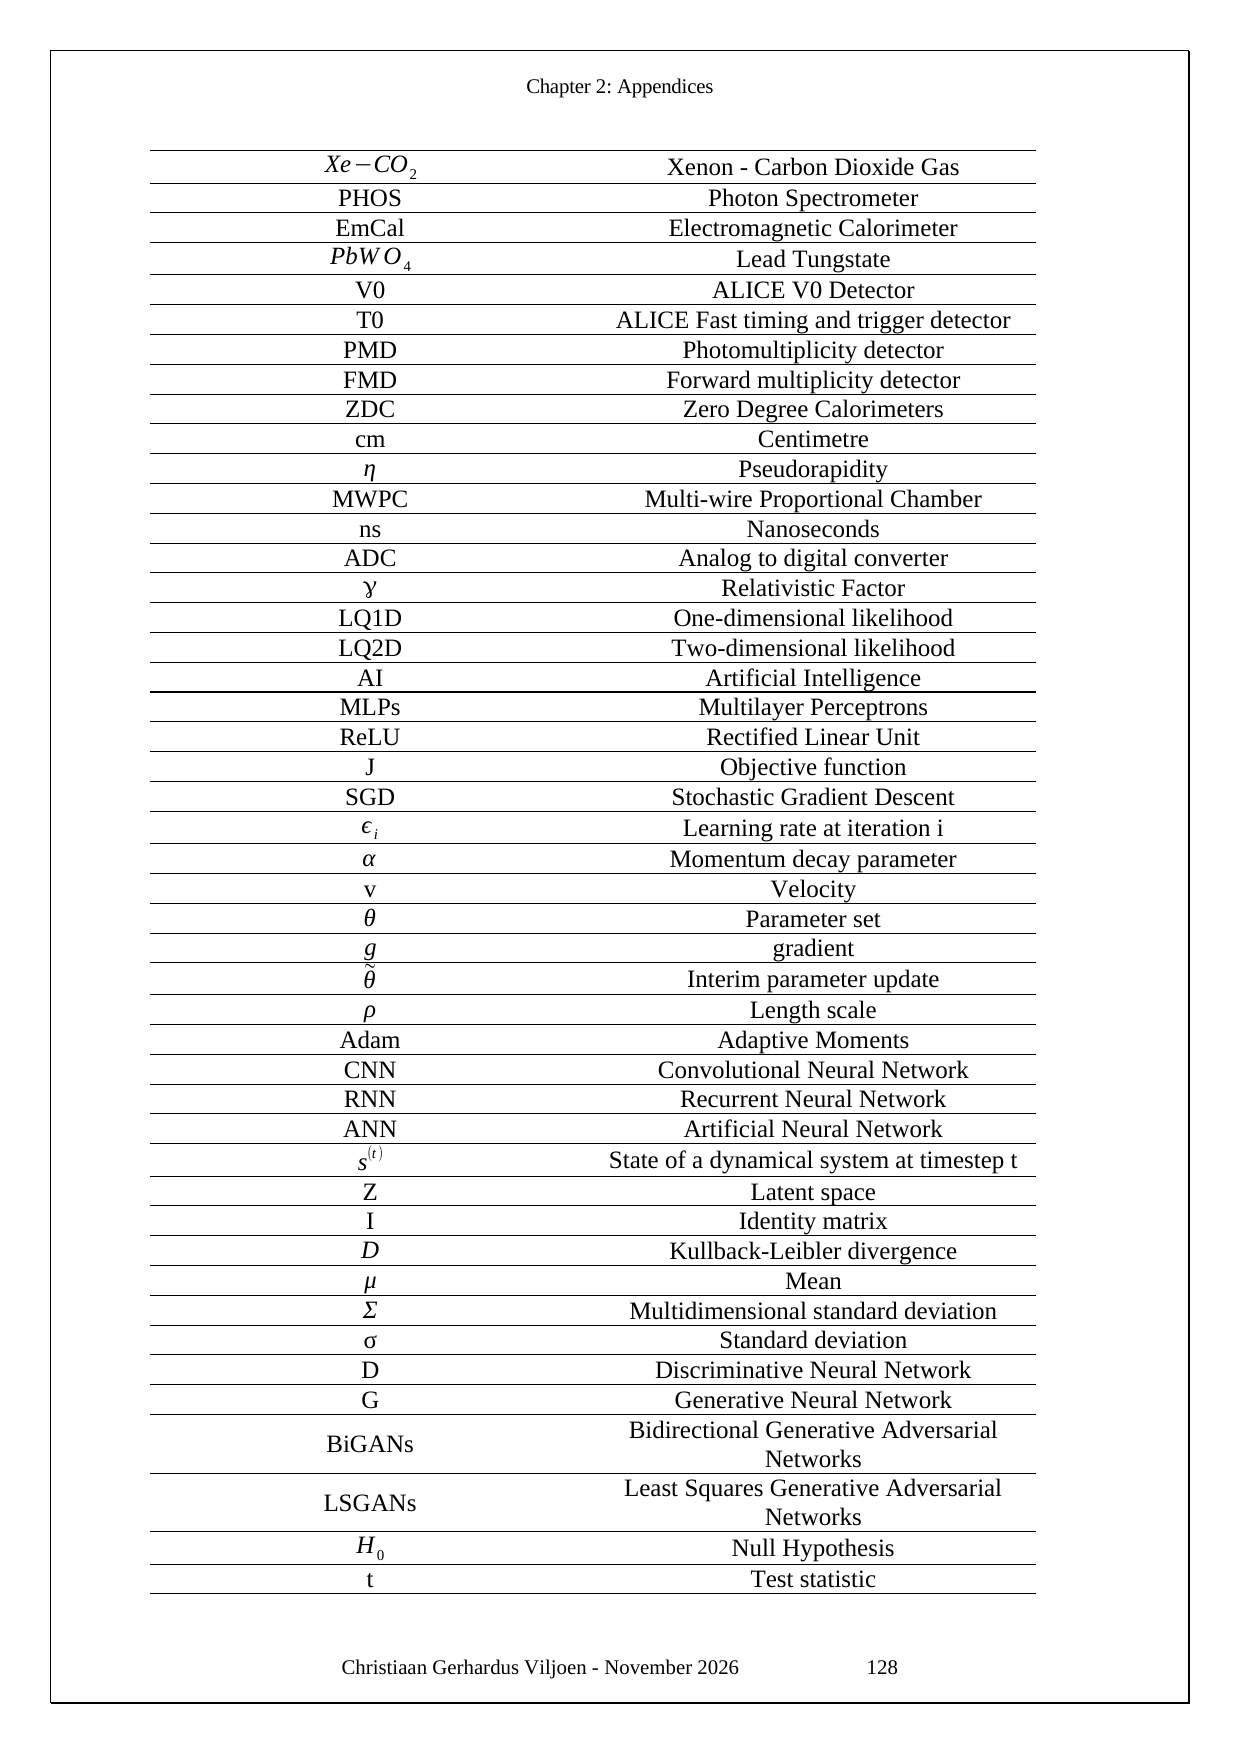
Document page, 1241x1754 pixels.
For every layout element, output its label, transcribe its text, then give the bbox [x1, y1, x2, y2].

table_cell T0 [150, 305, 590, 334]
table_cell MWPC [150, 484, 590, 513]
table_cell Identity matrix [590, 1206, 1036, 1235]
table_cell Xenon - Carbon Dioxide Gas [590, 151, 1036, 182]
table_cell Zero Degree Calorimeters [590, 395, 1036, 423]
table_cell Relativistic Factor [590, 573, 1036, 602]
table_cell [150, 844, 590, 873]
table_cell CNN [150, 1055, 590, 1083]
table_cell Interim parameter update [590, 963, 1036, 994]
table_cell [150, 1296, 590, 1324]
table_cell Two-dimensional likelihood [590, 633, 1036, 662]
table_cell [150, 904, 590, 932]
table_cell Multilayer Perceptrons [590, 693, 1036, 721]
table_cell Analog to digital converter [590, 544, 1036, 572]
table_cell v [150, 874, 590, 903]
table_cell Photon Spectrometer [590, 184, 1036, 212]
table_cell [150, 963, 590, 994]
table_cell Electromagnetic Calorimeter [590, 213, 1036, 242]
table_cell ALICE Fast timing and trigger detector [590, 305, 1036, 334]
table_cell Least Squares Generative Adversarial Networks [590, 1474, 1036, 1531]
table_cell Multidimensional standard deviation [590, 1296, 1036, 1324]
table_cell Standard deviation [590, 1326, 1036, 1354]
table_cell Latent space [590, 1177, 1036, 1205]
table_cell Artificial Neural Network [590, 1114, 1036, 1143]
table_cell Adaptive Moments [590, 1025, 1036, 1054]
table_cell LQ2D [150, 633, 590, 662]
table_cell [150, 1144, 590, 1176]
table_cell BiGANs [150, 1415, 590, 1472]
table_cell Objective function [590, 752, 1036, 781]
table_cell Pseudorapidity [590, 454, 1036, 483]
table_cell Discriminative Neural Network [590, 1355, 1036, 1384]
table_cell One-dimensional likelihood [590, 603, 1036, 632]
table_cell LQ1D [150, 603, 590, 632]
table_cell RNN [150, 1085, 590, 1113]
table_cell ReLU [150, 722, 590, 751]
table_cell Centimetre [590, 424, 1036, 453]
table_cell ns [150, 514, 590, 542]
table_cell MLPs [150, 693, 590, 721]
table_cell [150, 812, 590, 843]
table_cell ALICE V0 Detector [590, 275, 1036, 304]
table_cell AI [150, 663, 590, 691]
table_cell Z [150, 1177, 590, 1205]
table_cell Learning rate at iteration i [590, 812, 1036, 843]
table_cell [150, 454, 590, 483]
table_cell LSGANs [150, 1474, 590, 1531]
table_cell V0 [150, 275, 590, 304]
table_cell Kullback-Leibler divergence [590, 1236, 1036, 1265]
table_cell [150, 995, 590, 1024]
table_cell Null Hypothesis [590, 1532, 1036, 1563]
table_cell Adam [150, 1025, 590, 1054]
table_cell PHOS [150, 184, 590, 212]
table_cell Convolutional Neural Network [590, 1055, 1036, 1083]
table_cell gradient [590, 934, 1036, 962]
table_cell [150, 151, 590, 182]
table_cell Artificial Intelligence [590, 663, 1036, 691]
table_cell [150, 1266, 590, 1295]
table_cell ADC [150, 544, 590, 572]
table_cell [150, 573, 590, 602]
table_cell [150, 243, 590, 274]
table_cell G [150, 1385, 590, 1414]
table_cell cm [150, 424, 590, 453]
table_cell Parameter set [590, 904, 1036, 932]
table_cell Forward multiplicity detector [590, 365, 1036, 393]
table_cell I [150, 1206, 590, 1235]
table_cell σ [150, 1326, 590, 1354]
table_cell [150, 1236, 590, 1265]
table_cell Stochastic Gradient Descent [590, 782, 1036, 811]
table_cell ZDC [150, 395, 590, 423]
table_cell Recurrent Neural Network [590, 1085, 1036, 1113]
table_cell Generative Neural Network [590, 1385, 1036, 1414]
table_cell State of a dynamical system at timestep t [590, 1144, 1036, 1176]
table_cell Lead Tungstate [590, 243, 1036, 274]
table_cell Test statistic [590, 1565, 1036, 1593]
table_cell Multi-wire Proportional Chamber [590, 484, 1036, 513]
table_cell [150, 1532, 590, 1563]
table_cell Photomultiplicity detector [590, 335, 1036, 364]
table_cell ANN [150, 1114, 590, 1143]
table_cell J [150, 752, 590, 781]
table_cell Bidirectional Generative Adversarial Networks [590, 1415, 1036, 1472]
table_cell FMD [150, 365, 590, 393]
table_cell Mean [590, 1266, 1036, 1295]
table_cell D [150, 1355, 590, 1384]
table_cell SGD [150, 782, 590, 811]
table_cell EmCal [150, 213, 590, 242]
table_cell Momentum decay parameter [590, 844, 1036, 873]
table_cell Nanoseconds [590, 514, 1036, 542]
table_cell Velocity [590, 874, 1036, 903]
table_cell t [150, 1565, 590, 1593]
table_cell PMD [150, 335, 590, 364]
table_cell [150, 934, 590, 962]
table_cell Length scale [590, 995, 1036, 1024]
table_cell Rectified Linear Unit [590, 722, 1036, 751]
